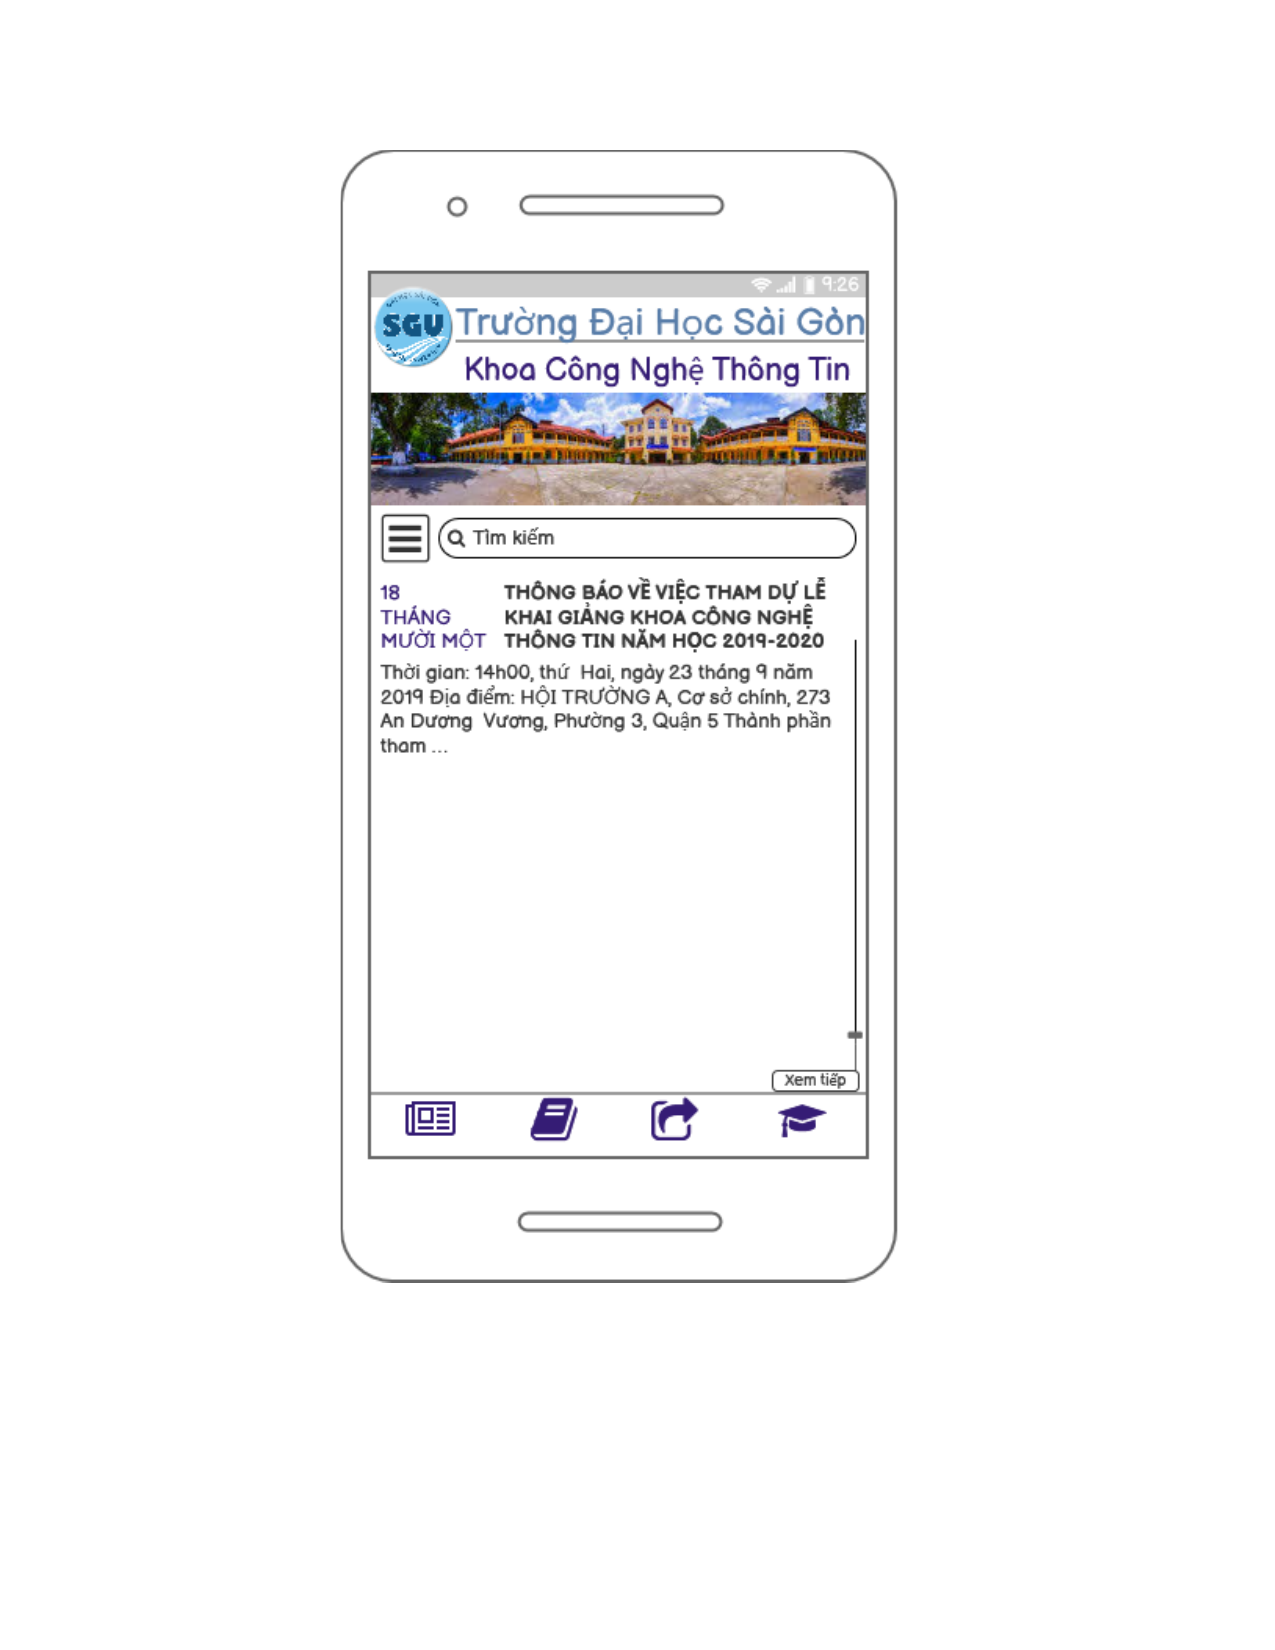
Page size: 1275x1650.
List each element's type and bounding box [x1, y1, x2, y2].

picture [340, 150, 935, 1283]
